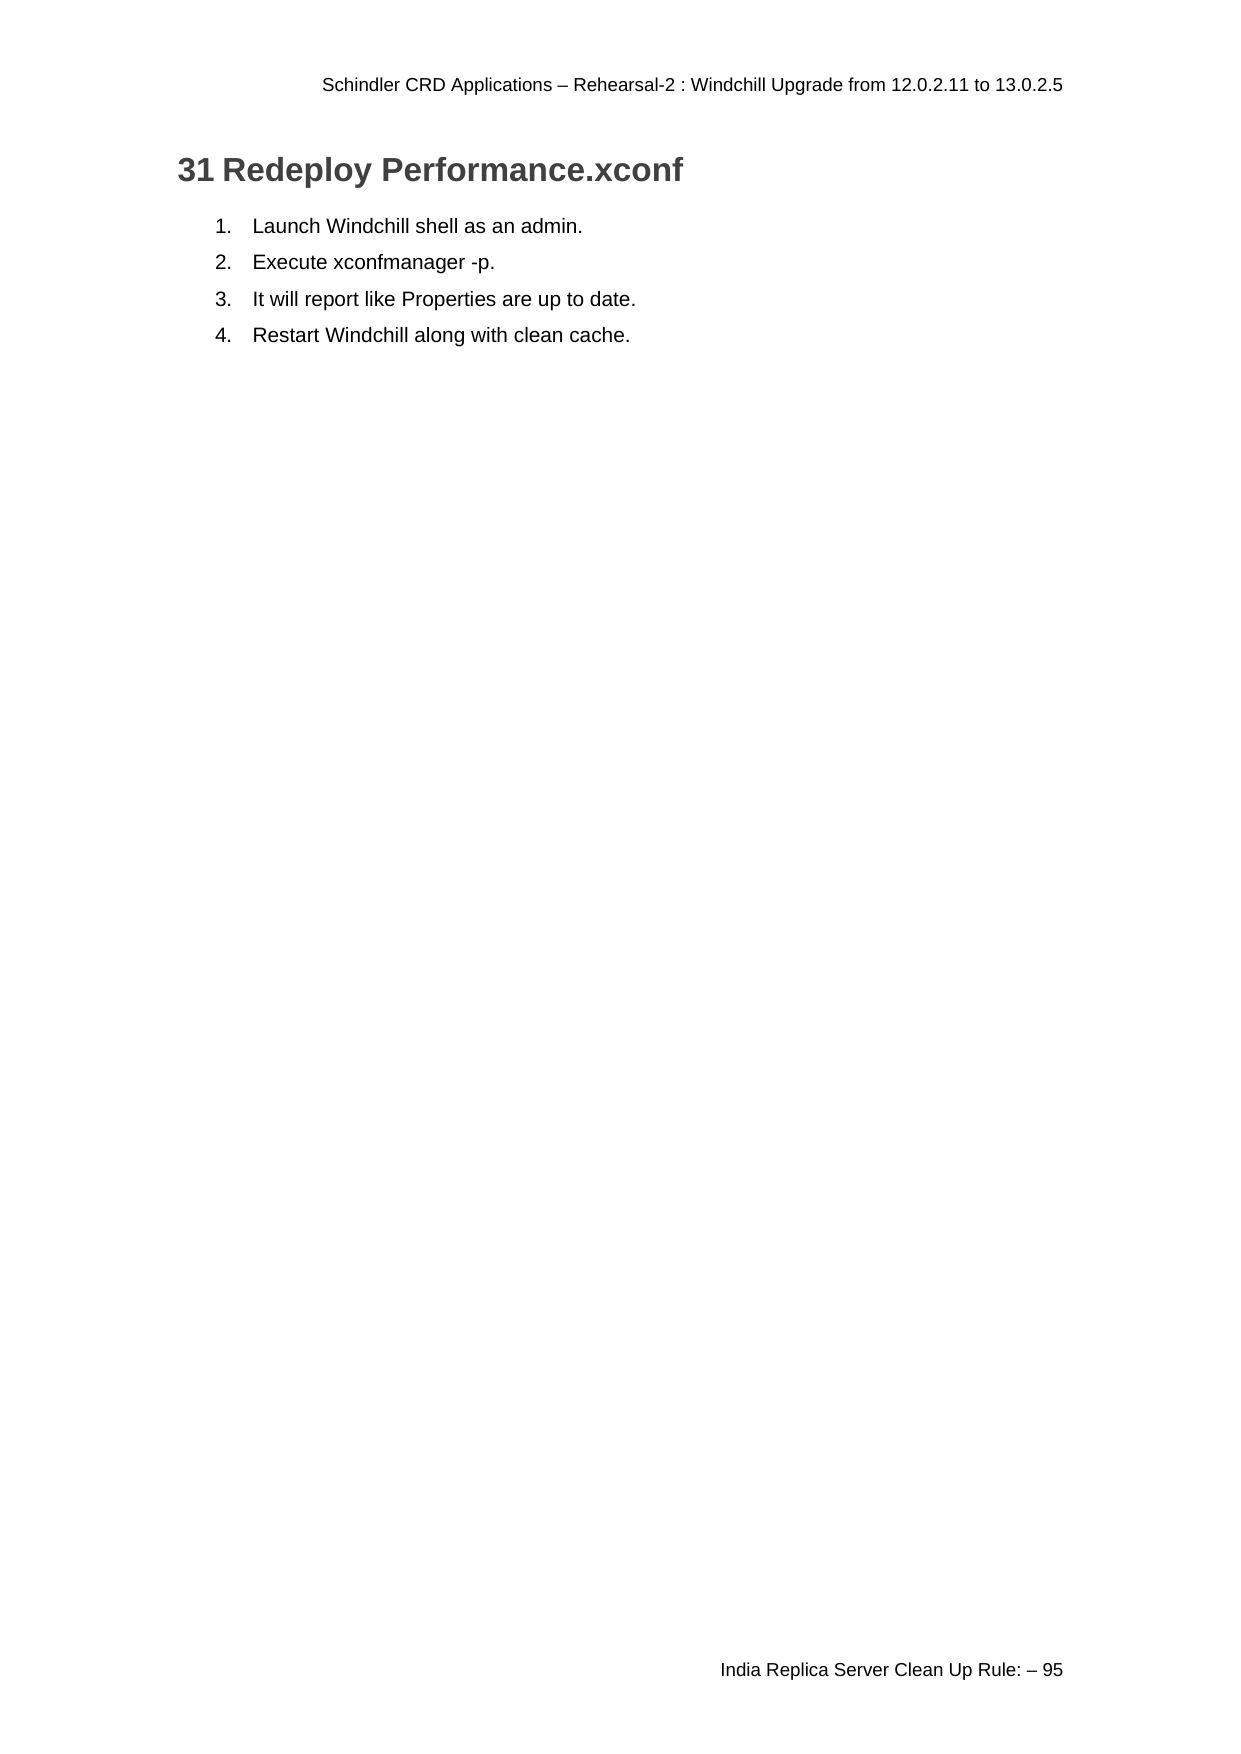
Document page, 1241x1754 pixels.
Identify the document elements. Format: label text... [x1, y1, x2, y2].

list Launch Windchill shell as an admin. [215, 213, 1063, 237]
list Restart Windchill along with clean cache. [215, 323, 1063, 347]
list Execute xconfmanager -p. [215, 250, 1063, 274]
subtitle Redeploy Performance.xconf [177, 150, 1063, 188]
list It will report like Properties are up to date. [215, 286, 1063, 310]
